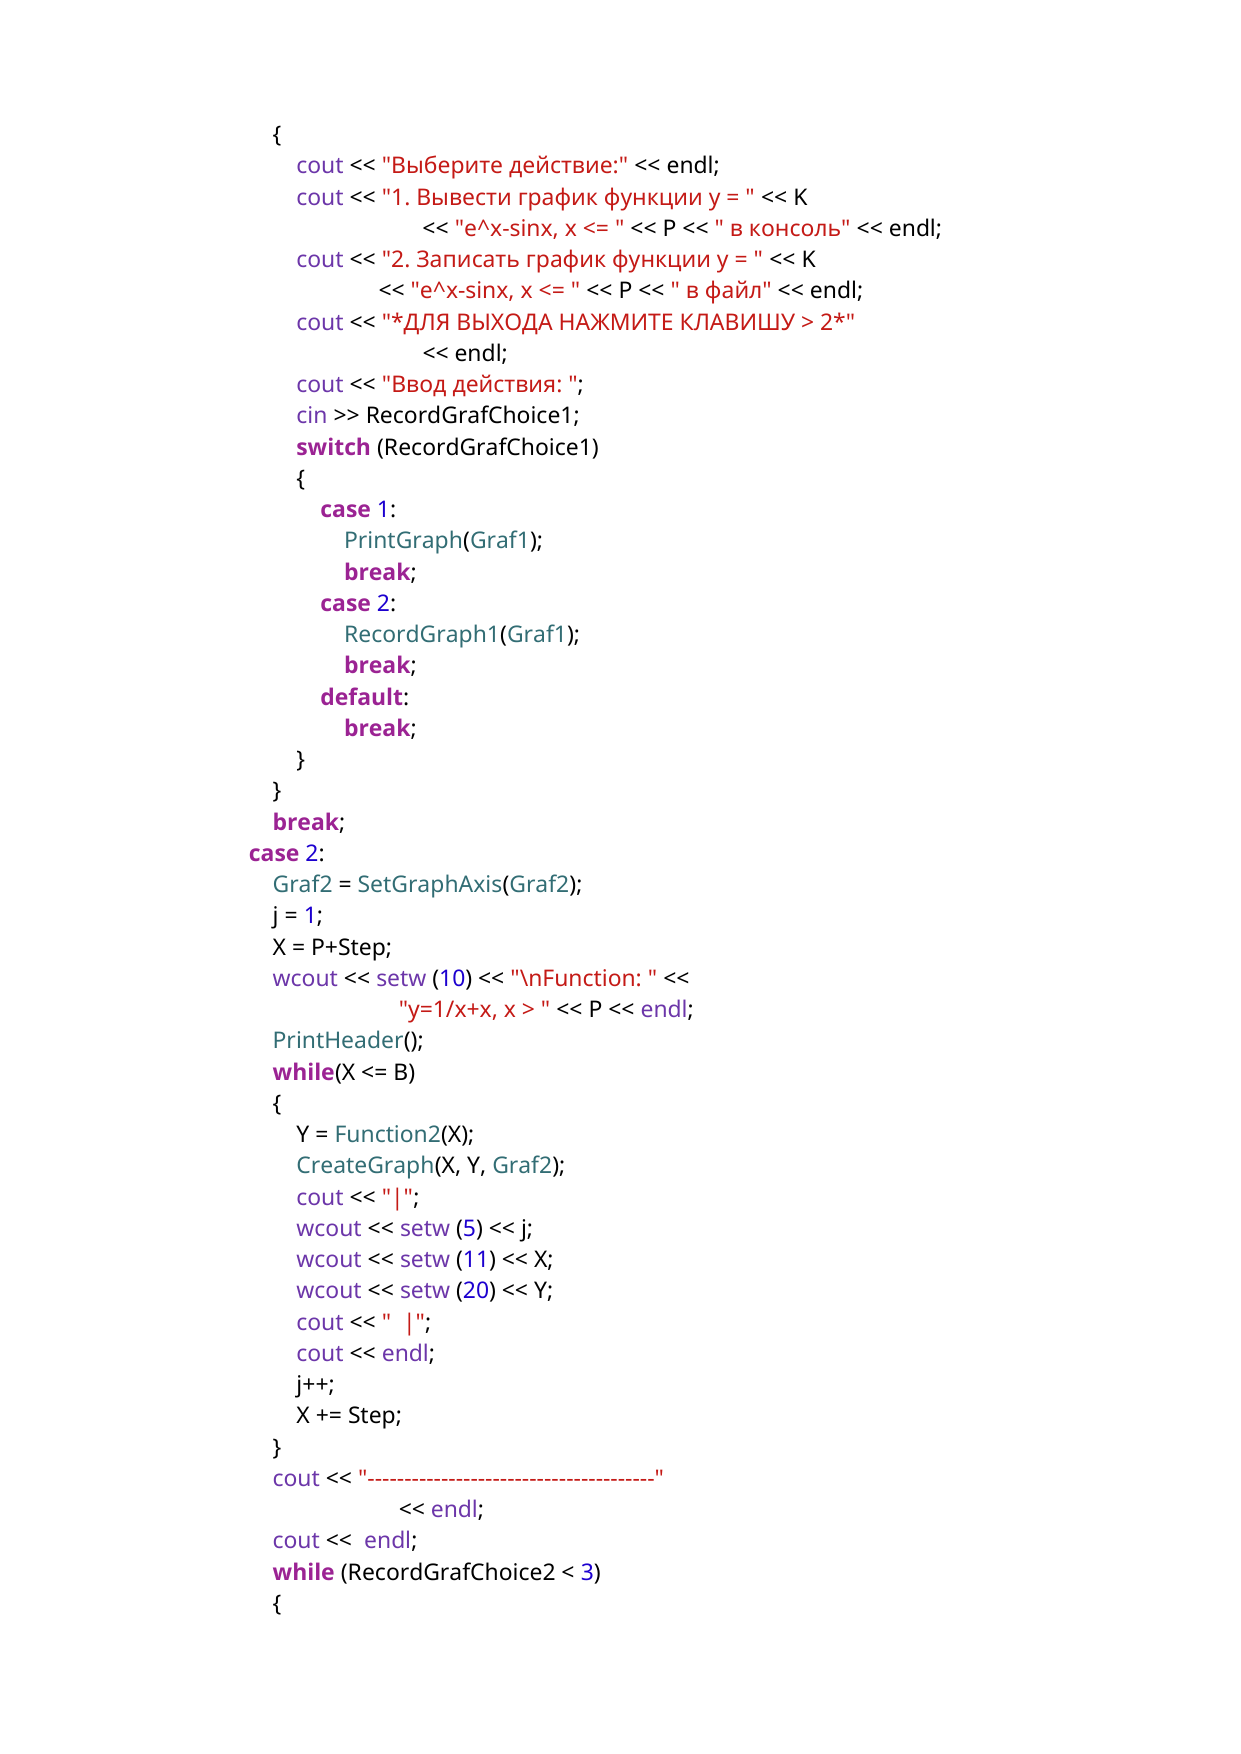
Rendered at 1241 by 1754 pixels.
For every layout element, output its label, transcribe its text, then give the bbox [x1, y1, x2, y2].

text X += Step; [177, 1399, 1152, 1431]
text wcout << setw (5) << j; [177, 1212, 1152, 1243]
text j++; [177, 1368, 1152, 1399]
text j = 1; [177, 899, 1152, 931]
text cout << endl; [177, 1524, 1152, 1556]
text cout << "|"; [177, 1181, 1152, 1212]
text case 1: [177, 493, 1152, 524]
text { [177, 118, 1152, 149]
text CreateGraph(X, Y, Graf2); [177, 1149, 1152, 1181]
text while(X <= B) [177, 1056, 1152, 1087]
text cout << "2. Записать график функции y = " << K [177, 243, 1152, 274]
text default: [177, 681, 1152, 712]
text case 2: [177, 837, 1152, 868]
text RecordGraph1(Graf1); [177, 618, 1152, 649]
text { [177, 462, 1152, 493]
text wcout << setw (10) << "\nFunction: " << [177, 962, 1152, 993]
text cout << "Выберите действие:" << endl; [177, 149, 1152, 181]
text } [177, 774, 1152, 806]
text PrintGraph(Graf1); [177, 524, 1152, 556]
text { [177, 1087, 1152, 1118]
text { [177, 1587, 1152, 1618]
text cout << "*ДЛЯ ВЫХОДА НАЖМИТЕ КЛАВИШУ > 2*" [177, 306, 1152, 337]
text wcout << setw (20) << Y; [177, 1274, 1152, 1306]
text << "e^x-sinx, x <= " << P << " в файл" << endl; [177, 274, 1152, 306]
text cout << endl; [177, 1337, 1152, 1368]
text Y = Function2(X); [177, 1118, 1152, 1149]
text cout << "---------------------------------------" [177, 1462, 1152, 1493]
text PrintHeader(); [177, 1024, 1152, 1056]
text break; [177, 712, 1152, 743]
text cin >> RecordGrafChoice1; [177, 399, 1152, 431]
text cout << " |"; [177, 1306, 1152, 1337]
text while (RecordGrafChoice2 < 3) [177, 1556, 1152, 1587]
text break; [177, 556, 1152, 587]
text switch (RecordGrafChoice1) [177, 431, 1152, 462]
text "y=1/x+x, x > " << P << endl; [177, 993, 1152, 1024]
text cout << "1. Вывести график функции y = " << K [177, 181, 1152, 212]
text wcout << setw (11) << X; [177, 1243, 1152, 1274]
text } [177, 1431, 1152, 1462]
text << "e^x-sinx, x <= " << P << " в консоль" << endl; [177, 212, 1152, 243]
text case 2: [177, 587, 1152, 618]
text break; [177, 806, 1152, 837]
text X = P+Step; [177, 931, 1152, 962]
text Graf2 = SetGraphAxis(Graf2); [177, 868, 1152, 899]
text } [177, 743, 1152, 774]
text << endl; [177, 1493, 1152, 1524]
text cout << "Ввод действия: "; [177, 368, 1152, 399]
text break; [177, 649, 1152, 681]
text << endl; [177, 337, 1152, 368]
